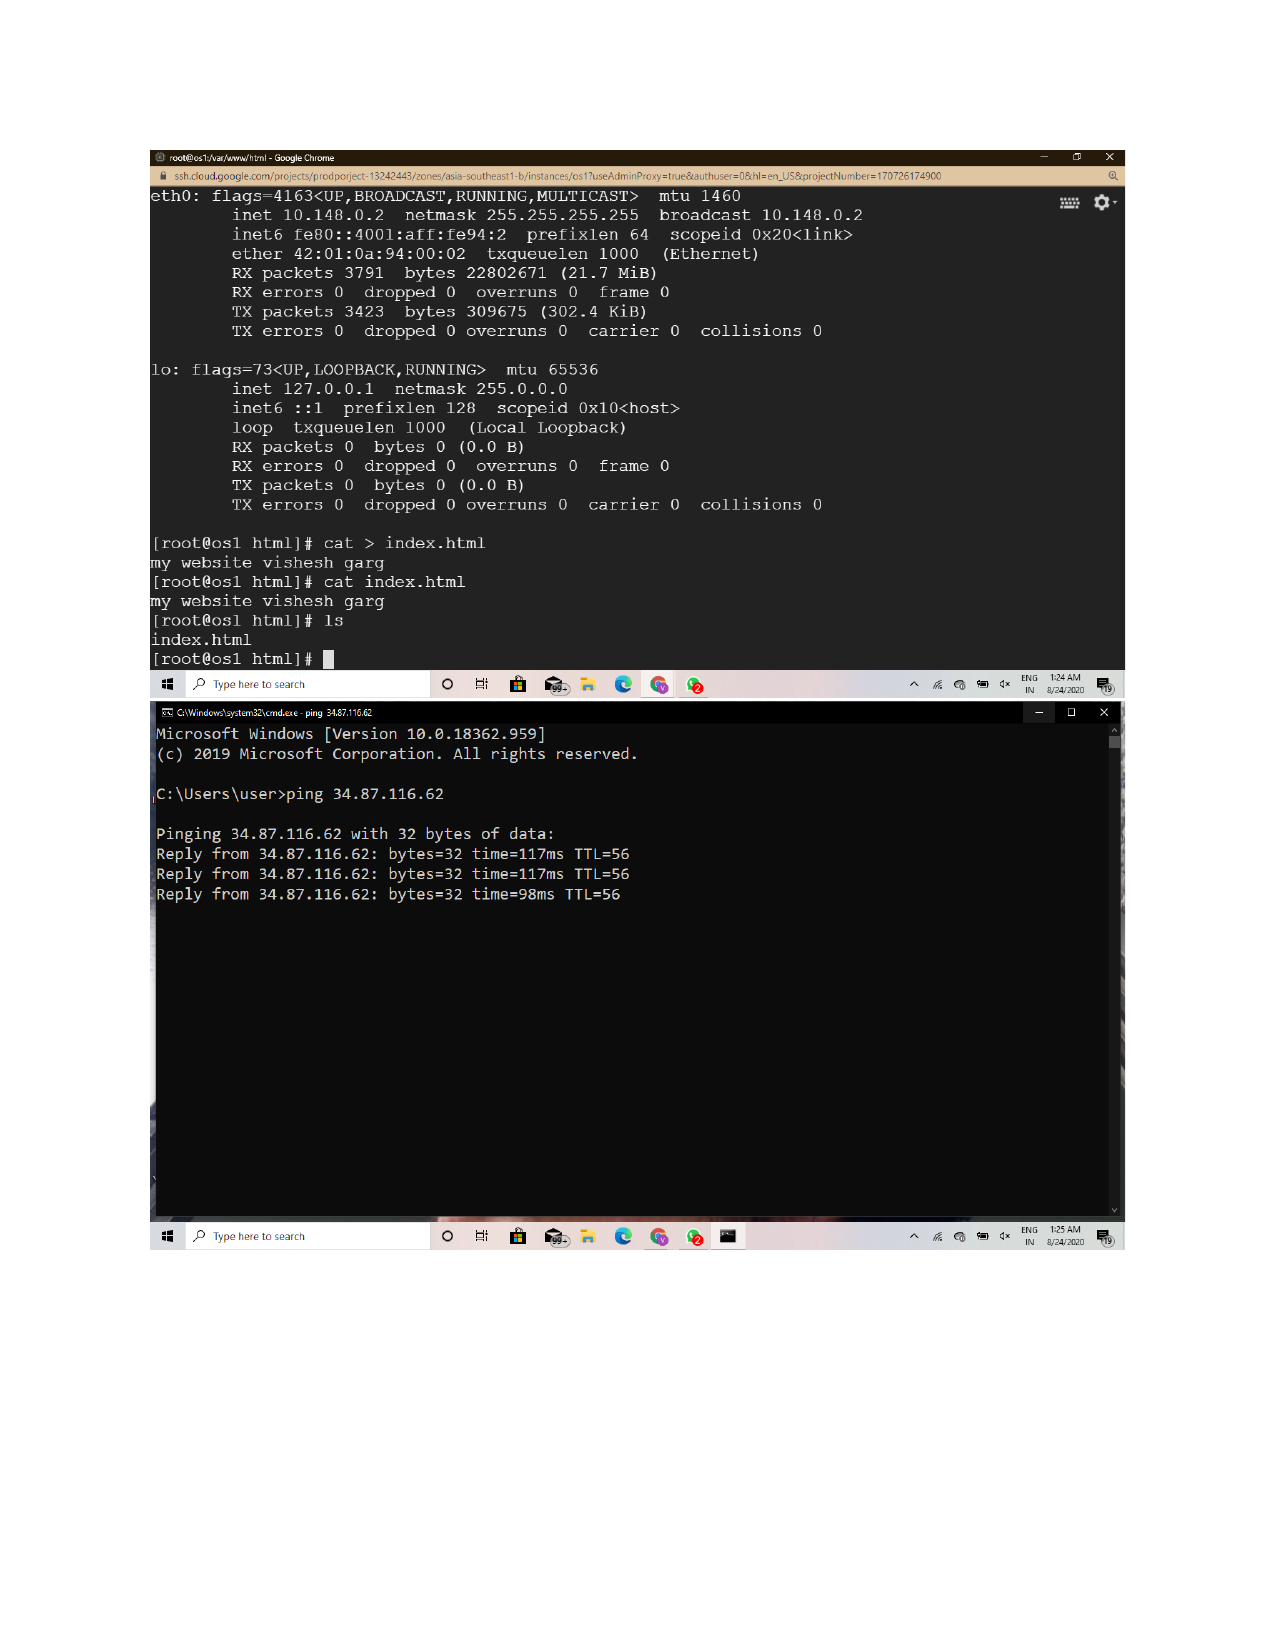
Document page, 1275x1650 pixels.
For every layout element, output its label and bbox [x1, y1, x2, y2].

picture [150, 701, 1125, 1250]
picture [150, 150, 1125, 698]
